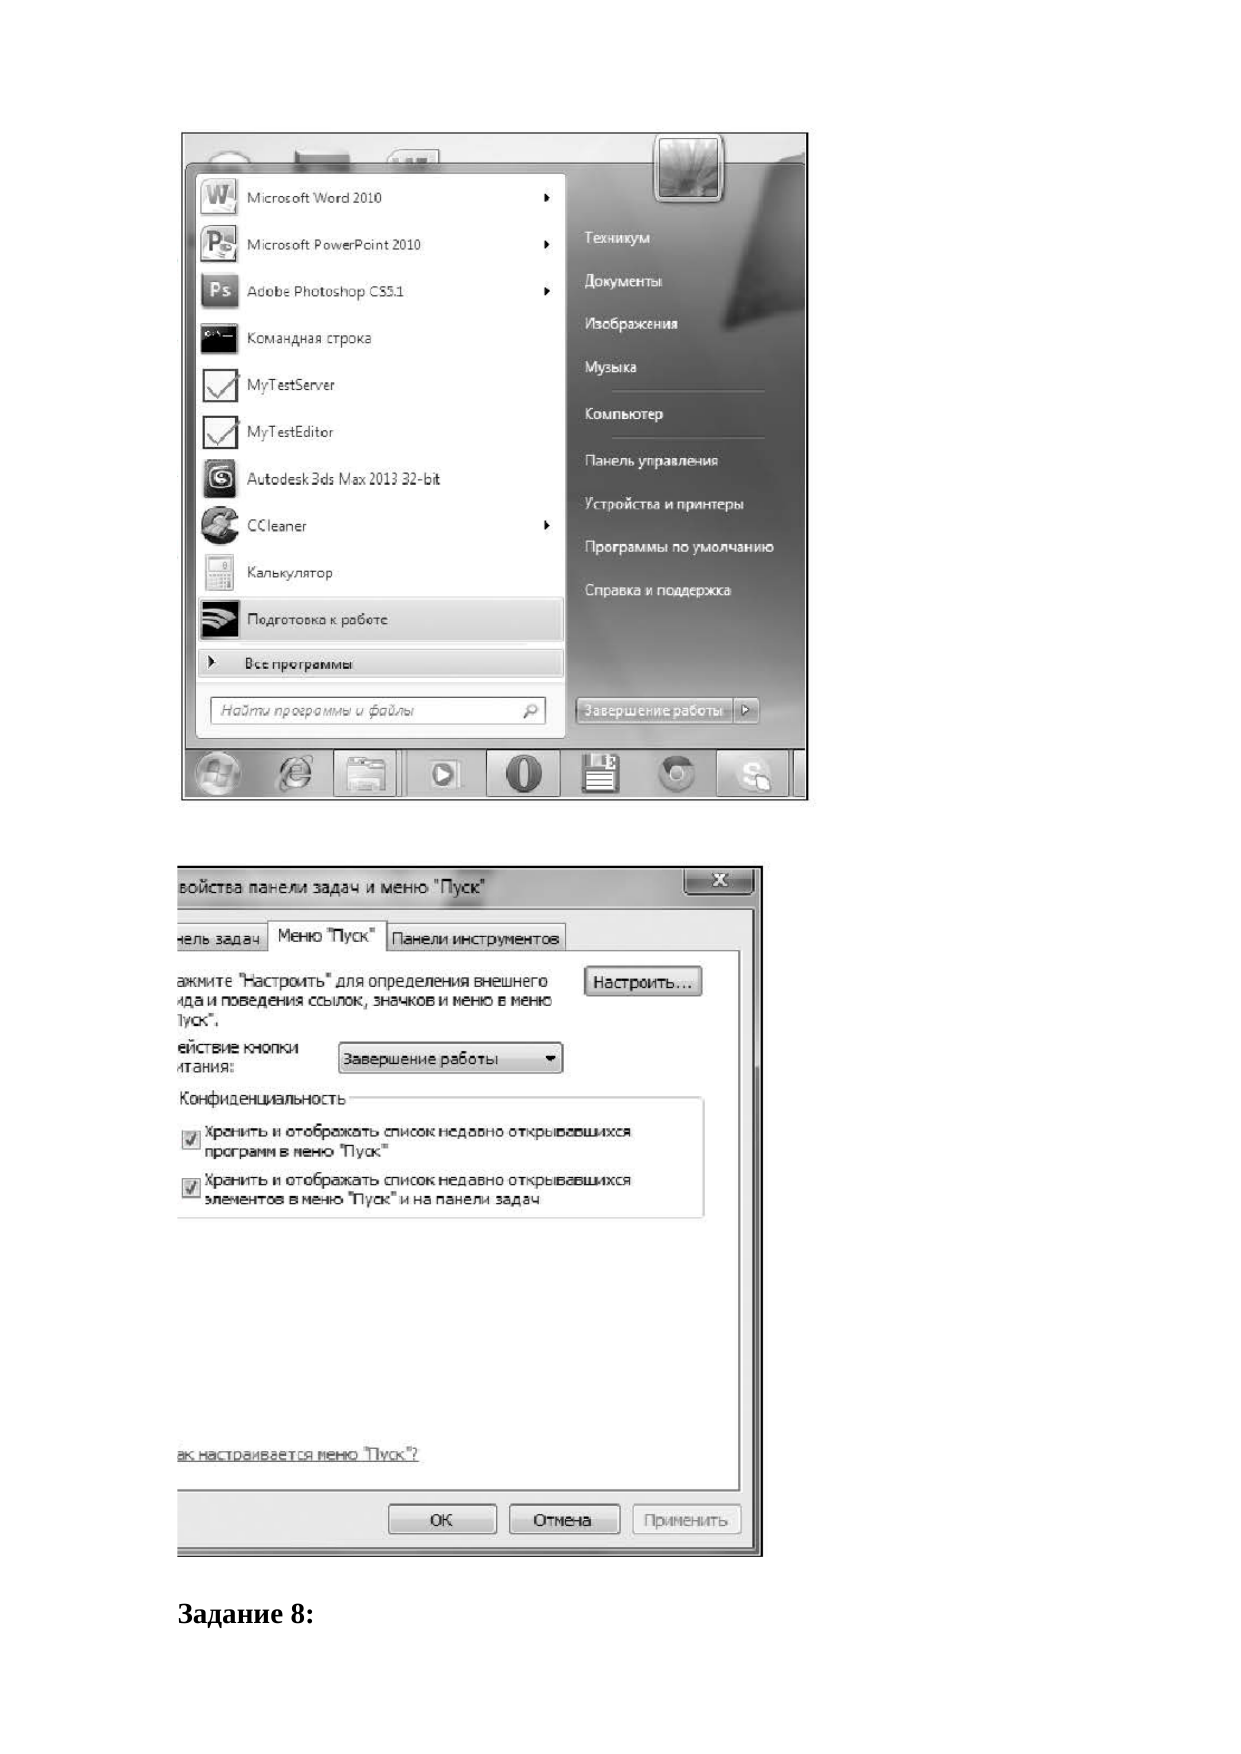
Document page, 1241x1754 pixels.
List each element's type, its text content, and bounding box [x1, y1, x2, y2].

text Задание 8: [177, 1596, 1152, 1630]
picture [177, 835, 941, 1576]
picture [177, 118, 872, 815]
